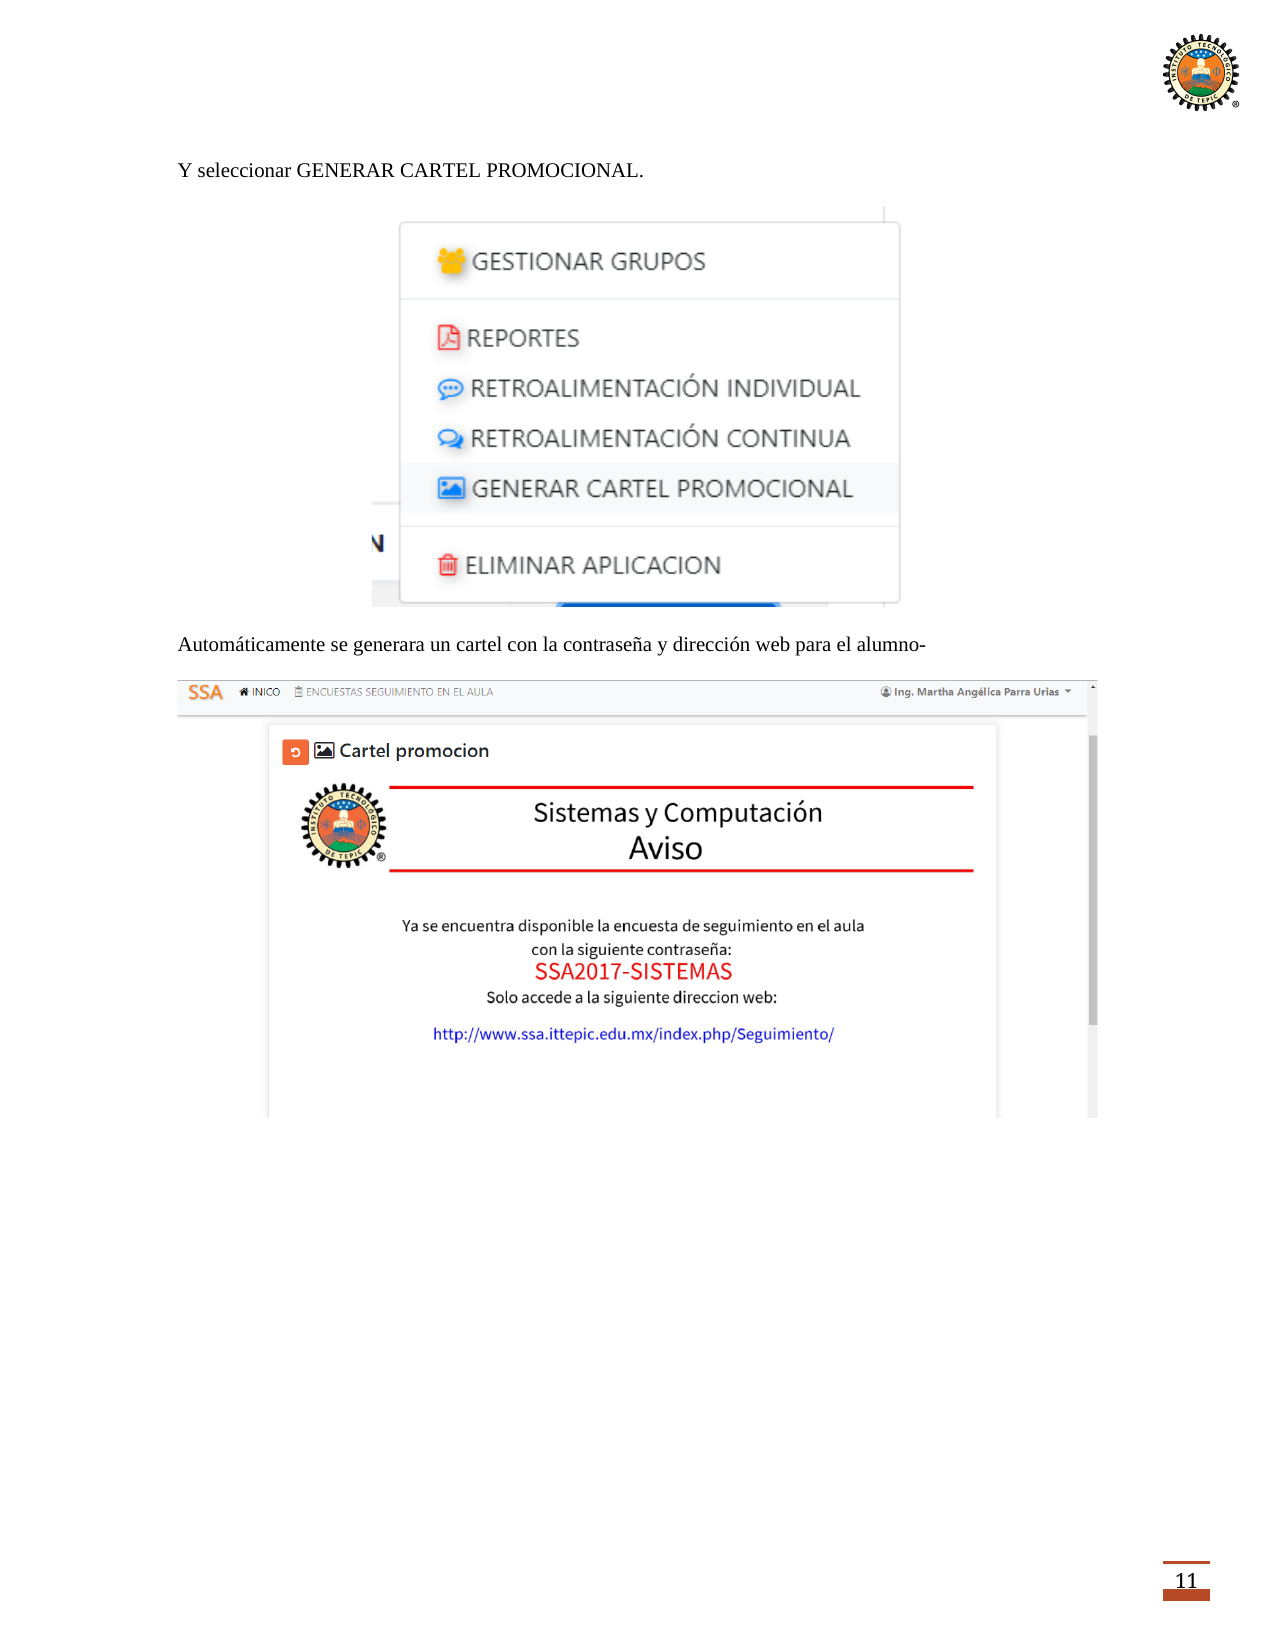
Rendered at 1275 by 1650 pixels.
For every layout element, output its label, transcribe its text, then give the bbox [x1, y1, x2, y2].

text Automáticamente se generara un cartel con la contraseña y dirección web para el alumno- [177, 631, 1098, 656]
picture [371, 206, 904, 607]
picture [1161, 32, 1241, 113]
text Y seleccionar GENERAR CARTEL PROMOCIONAL. [177, 158, 1098, 182]
picture [177, 680, 1098, 1118]
